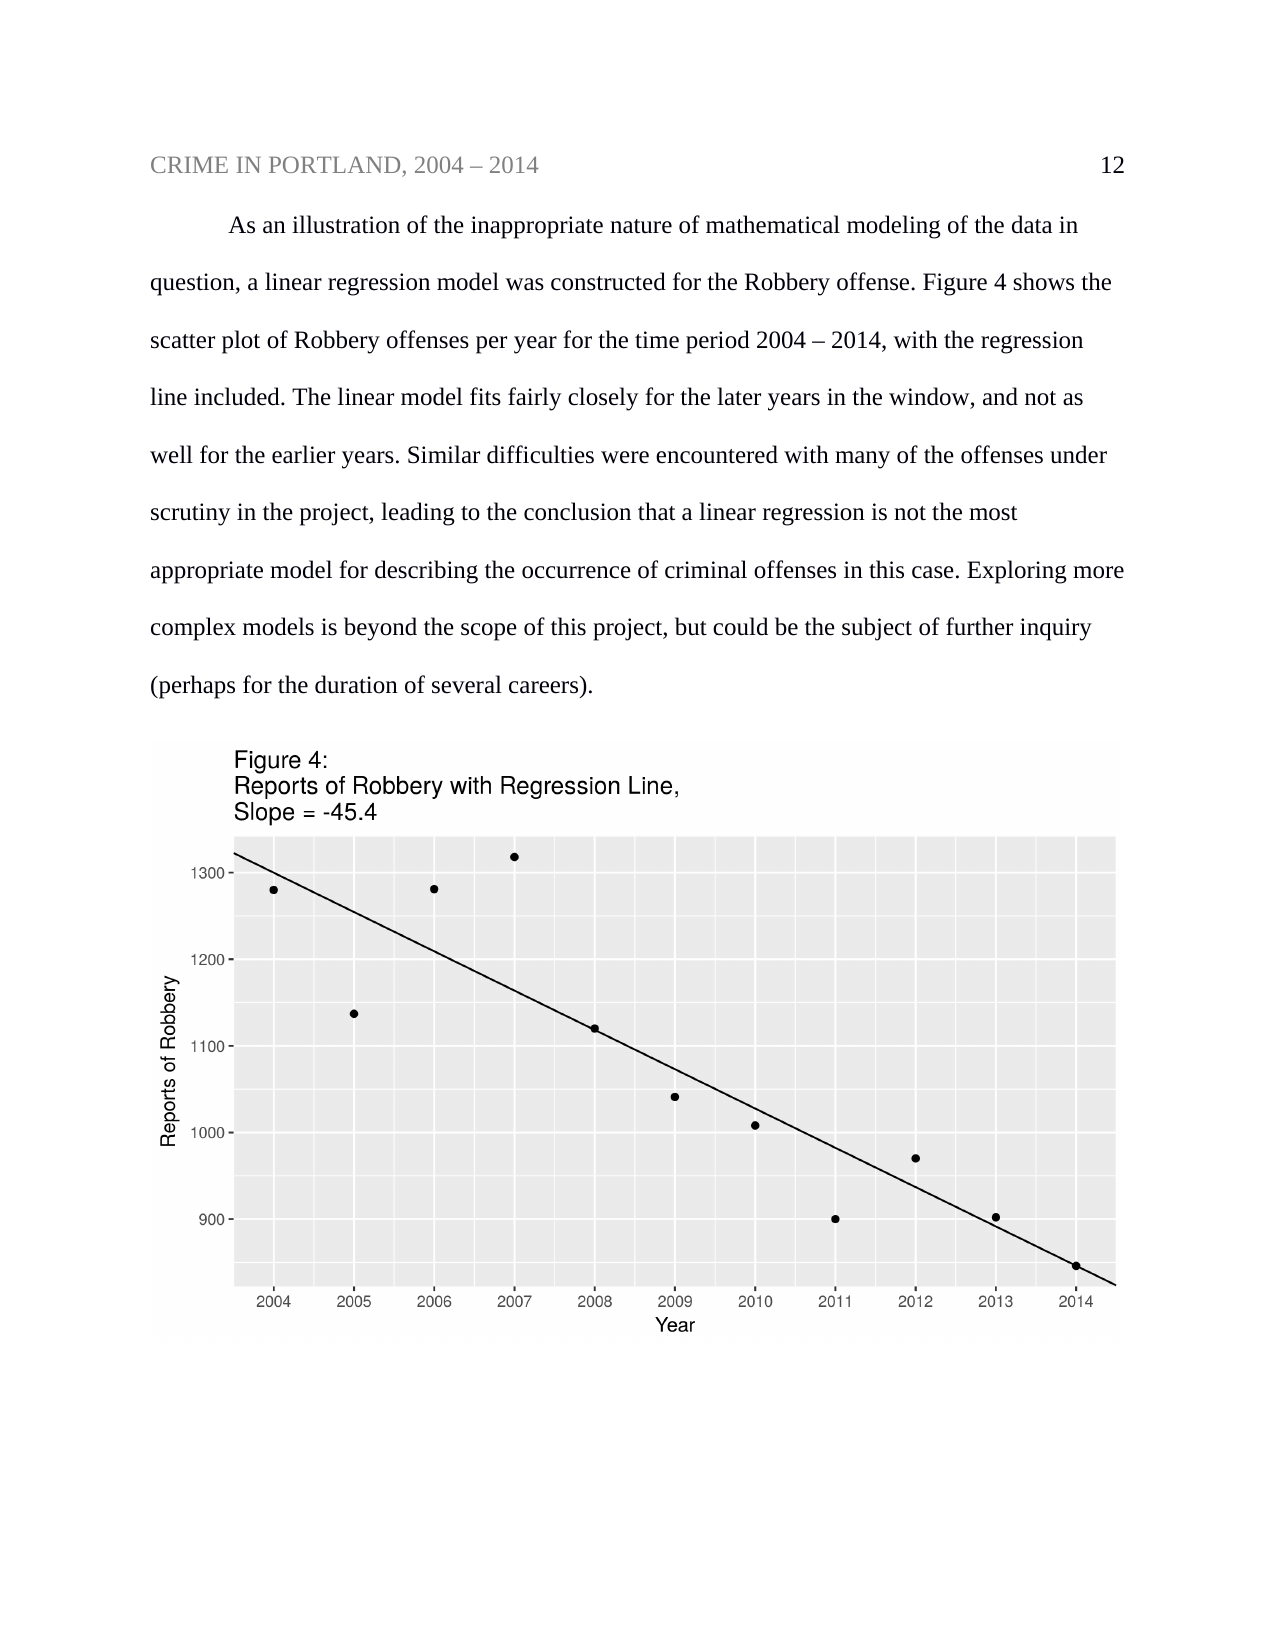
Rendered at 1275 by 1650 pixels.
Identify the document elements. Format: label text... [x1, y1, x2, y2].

text As an illustration of the inappropriate nature of mathematical modeling of the data in question, a linear regression model was constructed for the Robbery offense. Figure 4 shows the scatter plot of Robbery offenses per year for the time period 2004 – 2014, with the regression line included. The linear model fits fairly closely for the later years in the window, and not as well for the earlier years. Similar difficulties were encountered with many of the offenses under scrutiny in the project, leading to the conclusion that a linear regression is not the most appropriate model for describing the occurrence of criminal offenses in this case. Exploring more complex models is beyond the scope of this project, but could be the subject of further inquiry (perhaps for the duration of several careers). [150, 210, 1125, 699]
picture [150, 740, 1125, 1342]
